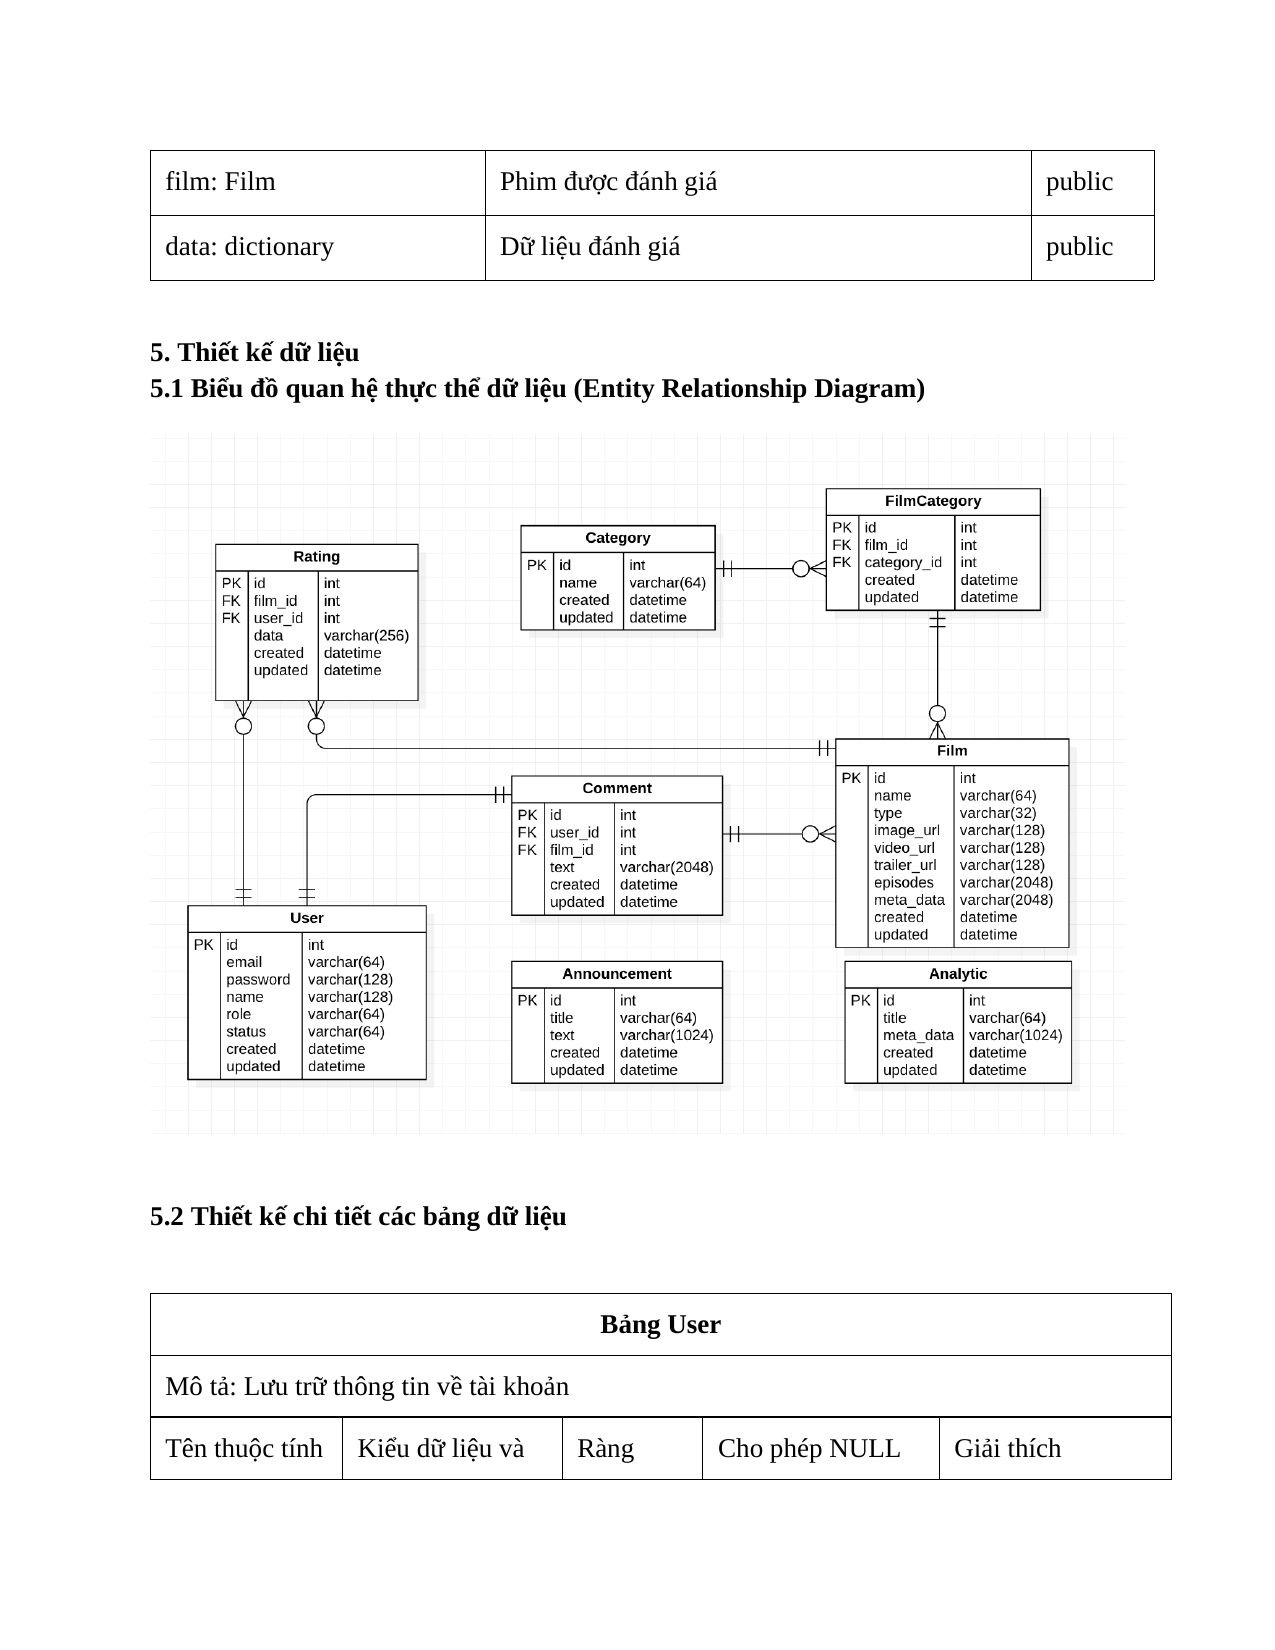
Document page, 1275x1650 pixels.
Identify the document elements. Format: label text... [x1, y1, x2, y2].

table_cell Tên thuộc tính [151, 1418, 342, 1478]
table_cell Mô tả: Lưu trữ thông tin về tài khoản [151, 1356, 1171, 1416]
picture [150, 434, 1125, 1134]
table_cell data: dictionary [151, 216, 485, 280]
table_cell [343, 1418, 562, 1478]
table_cell public [1032, 216, 1154, 280]
table_cell public [1032, 151, 1154, 215]
table_header Bảng User [151, 1294, 1171, 1355]
table_cell Giải thích [940, 1418, 1171, 1478]
table_cell Ràng buộc [563, 1418, 702, 1478]
table_cell Cho phép NULL [703, 1418, 939, 1478]
table_cell Phim được đánh giá [486, 151, 1031, 215]
subtitle 5. Thiết kế dữ liệu [150, 336, 1125, 368]
table_cell Dữ liệu đánh giá [486, 216, 1031, 280]
table_cell film: Film [151, 151, 485, 215]
subtitle 5.1 Biểu đồ quan hệ thực thể dữ liệu (Entity Relationship Diagram) [150, 372, 1125, 403]
subtitle 5.2 Thiết kế chi tiết các bảng dữ liệu [150, 1199, 1125, 1231]
